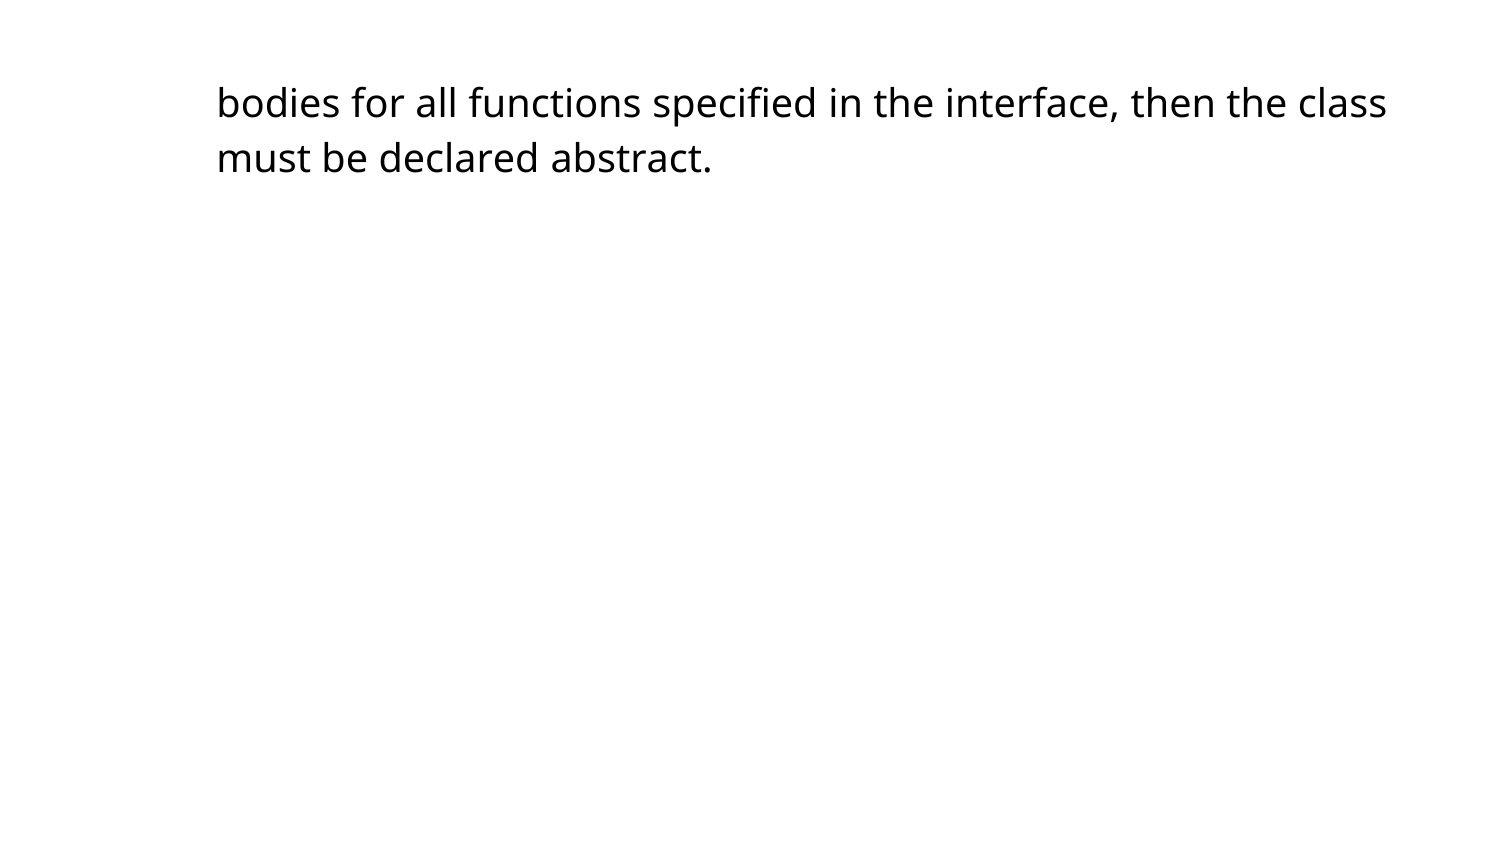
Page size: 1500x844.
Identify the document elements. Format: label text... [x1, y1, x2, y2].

text bodies for all functions specified in the interface, then the class must be declared abstract. [216, 75, 1414, 184]
